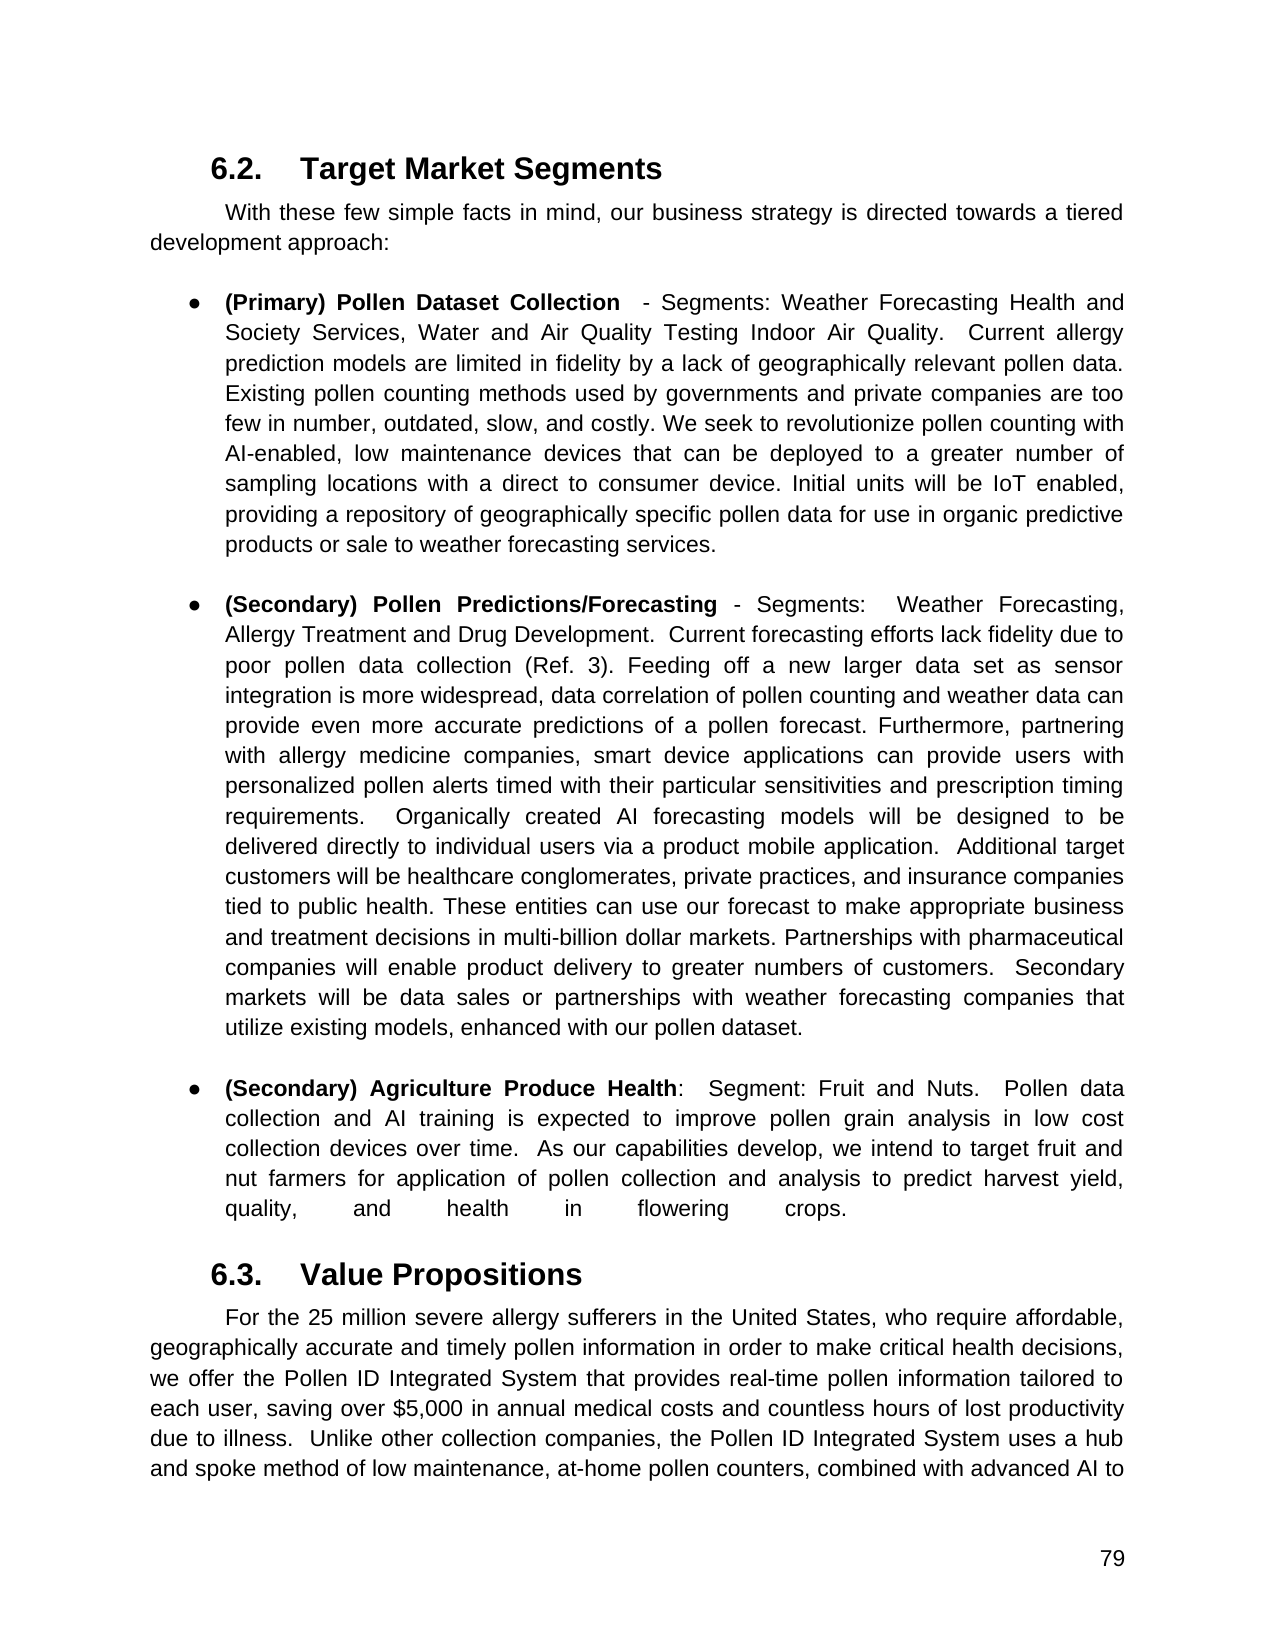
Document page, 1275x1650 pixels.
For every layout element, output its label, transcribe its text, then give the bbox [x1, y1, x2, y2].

list (Primary) Pollen Dataset Collection - Segments: Weather Forecasting Health and Society Services, Water and Air Quality Testing Indoor Air Quality. Current allergy prediction models are limited in fidelity by a lack of geographically relevant pollen data. Existing pollen counting methods used by governments and private companies are too few in number, outdated, slow, and costly. We seek to revolutionize pollen counting with AI-enabled, low maintenance devices that can be deployed to a greater number of sampling locations with a direct to consumer device. Initial units will be IoT enabled, providing a repository of geographically specific pollen data for use in organic predictive products or sale to weather forecasting services. [187, 289, 1125, 557]
subtitle Value Propositions [262, 1256, 1125, 1292]
text With these few simple facts in mind, our business strategy is directed towards a tiered development approach: [150, 198, 1125, 255]
subtitle Target Market Segments [262, 150, 1125, 186]
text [150, 1304, 1125, 1482]
list (Secondary) Agriculture Produce Health: Segment: Fruit and Nuts. Pollen data collection and AI training is expected to improve pollen grain analysis in low cost collection devices over time. As our capabilities develop, we intend to target fruit and nut farmers for application of pollen collection and analysis to predict harvest yield, quality, and health in flowering crops. [187, 1074, 1125, 1252]
list (Secondary) Pollen Predictions/Forecasting - Segments: Weather Forecasting, Allergy Treatment and Drug Development. Current forecasting efforts lack fidelity due to poor pollen data collection (Ref. 3). Feeding off a new larger data set as sensor integration is more widespread, data correlation of pollen counting and weather data can provide even more accurate predictions of a pollen forecast. Furthermore, partnering with allergy medicine companies, smart device applications can provide users with personalized pollen alerts timed with their particular sensitivities and prescription timing requirements. Organically created AI forecasting models will be designed to be delivered directly to individual users via a product mobile application. Additional target customers will be healthcare conglomerates, private practices, and insurance companies tied to public health. These entities can use our forecast to make appropriate business and treatment decisions in multi-billion dollar markets. Partnerships with pharmaceutical companies will enable product delivery to greater numbers of customers. Secondary markets will be data sales or partnerships with weather forecasting companies that utilize existing models, enhanced with our pollen dataset. [187, 591, 1125, 1040]
